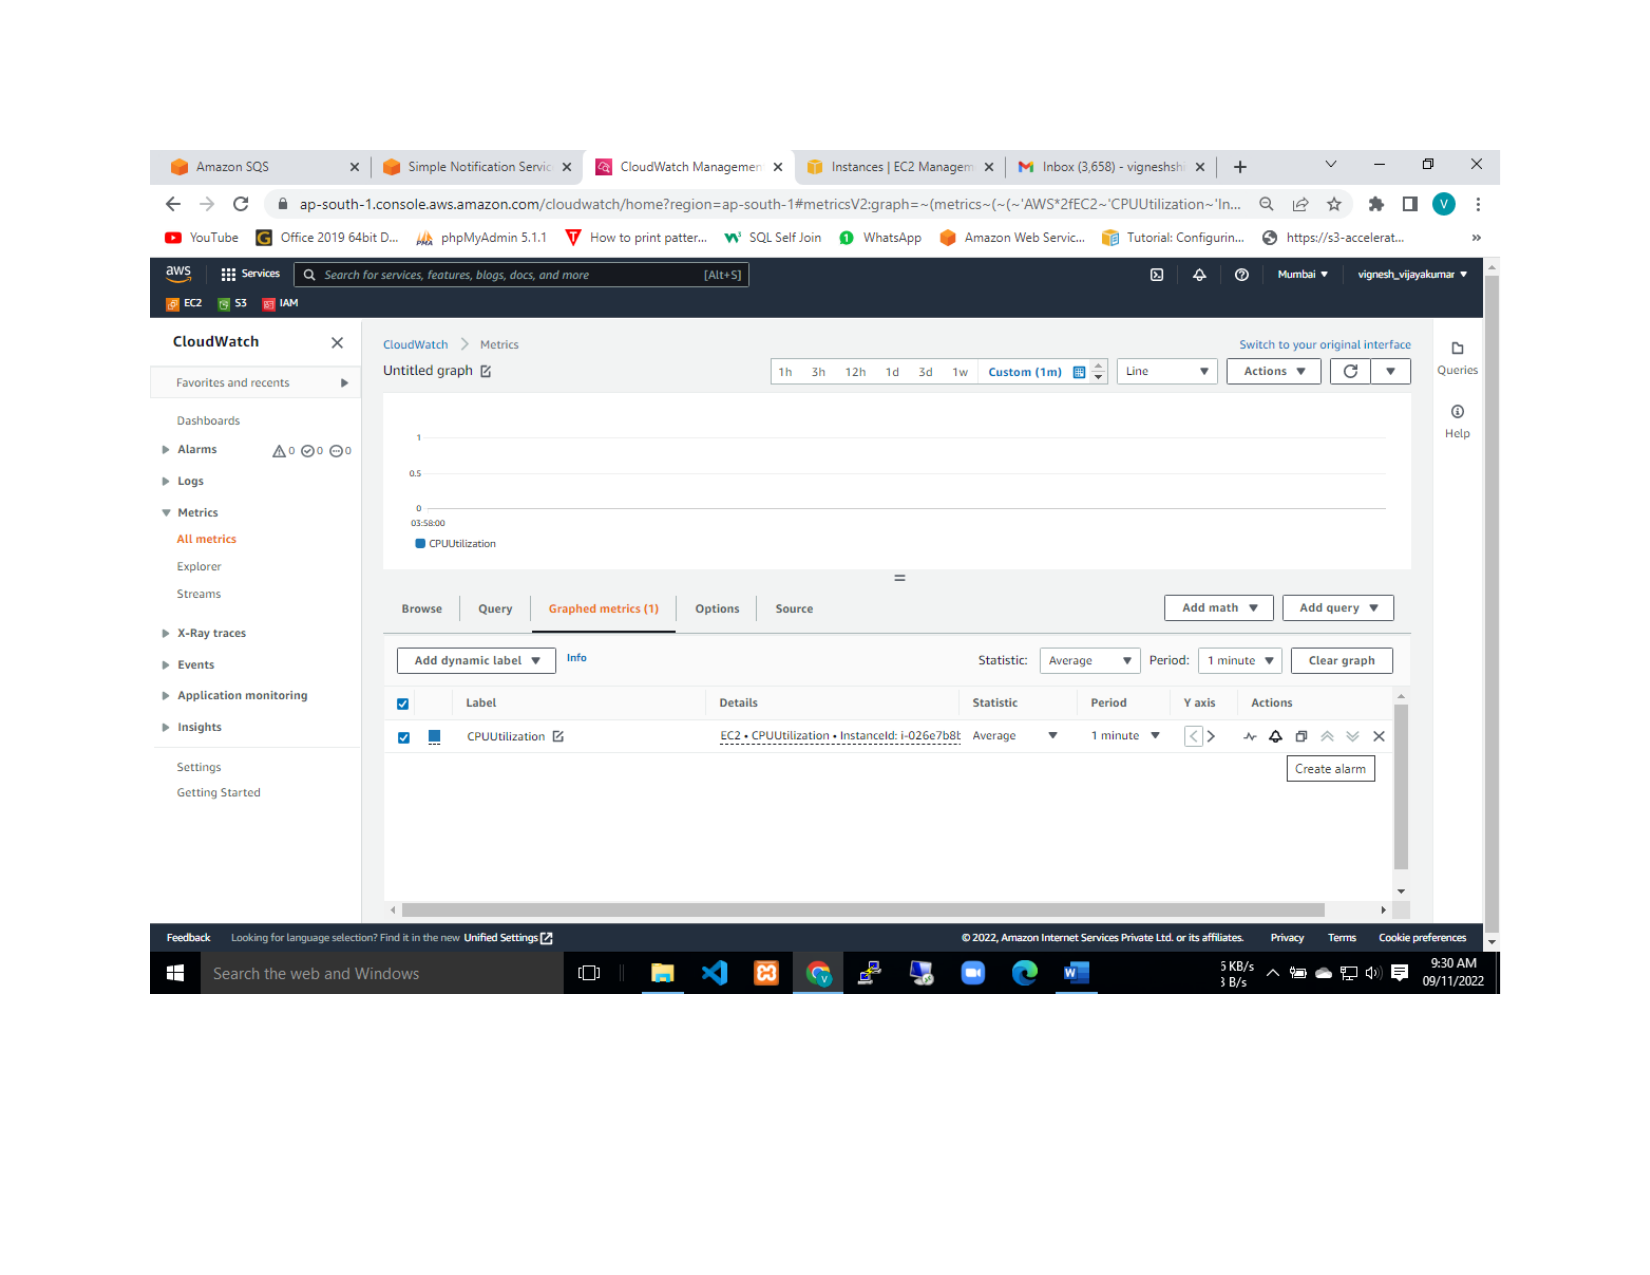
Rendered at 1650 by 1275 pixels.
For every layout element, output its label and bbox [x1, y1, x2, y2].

picture [150, 150, 1500, 994]
